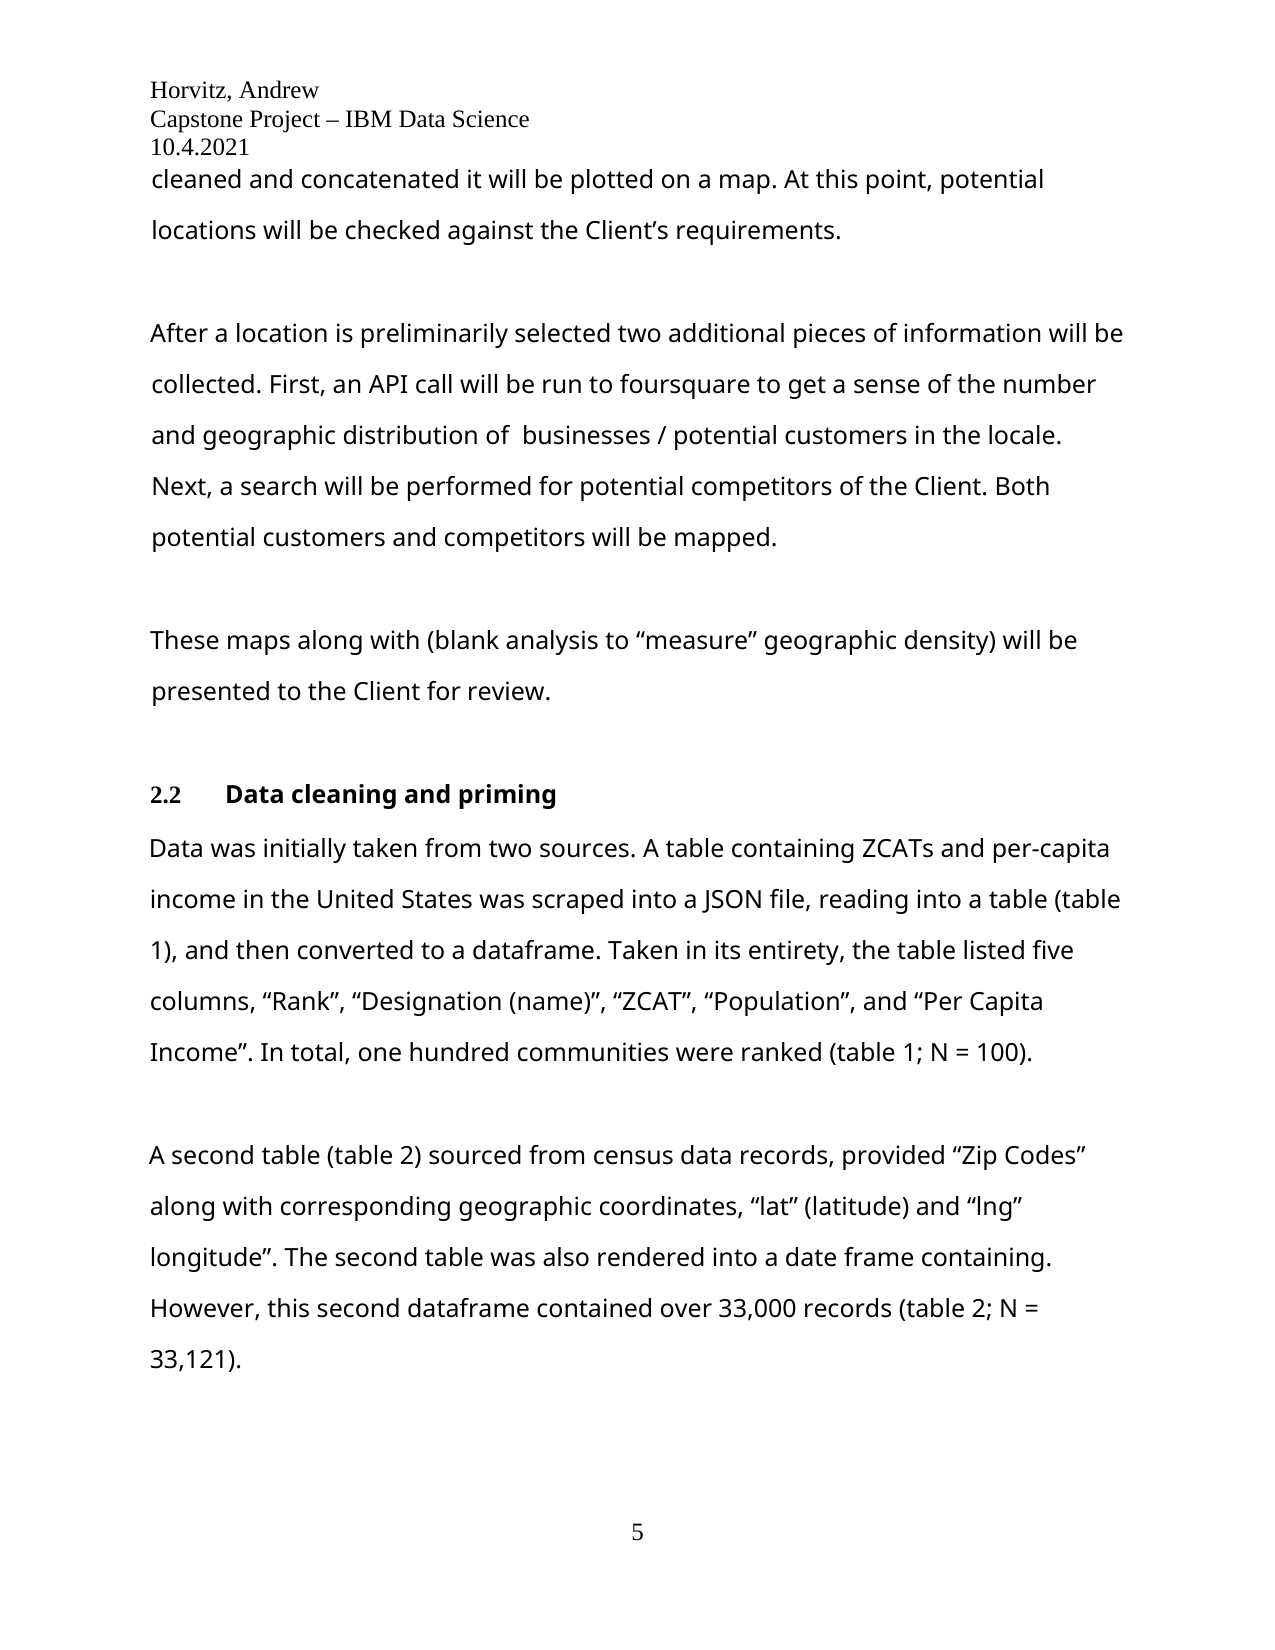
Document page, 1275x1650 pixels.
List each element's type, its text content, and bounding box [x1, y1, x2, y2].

text These maps along with (blank analysis to “measure” geographic density) will be presented to the Client for review. [150, 622, 1125, 707]
subtitle Data cleaning and priming [150, 776, 1125, 810]
text A second table (table 2) sourced from census data records, provided “Zip Codes” along with corresponding geographic coordinates, “lat” (latitude) and “lng” longitude”. The second table was also rendered into a date frame containing. However, this second dataframe contained over 33,000 records (table 2; N = 33,121). [148, 1138, 1126, 1376]
text After a location is preliminarily selected two additional pieces of information will be collected. First, an API call will be run to foursquare to get a sense of the number and geographic distribution of businesses / potential customers in the locale. Next, a search will be performed for potential competitors of the Client. Both potential customers and competitors will be mapped. [150, 315, 1125, 553]
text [150, 161, 1125, 246]
text Data was initially taken from two sources. A table containing ZCATs and per-capita income in the United States was scraped into a JSON file, reading into a table (table 1), and then converted to a dataframe. Taken in its entirety, the table listed five columns, “Rank”, “Designation (name)”, “ZCAT”, “Population”, and “Per Capita Income”. In total, one hundred communities were ranked (table 1; N = 100). [148, 831, 1126, 1069]
